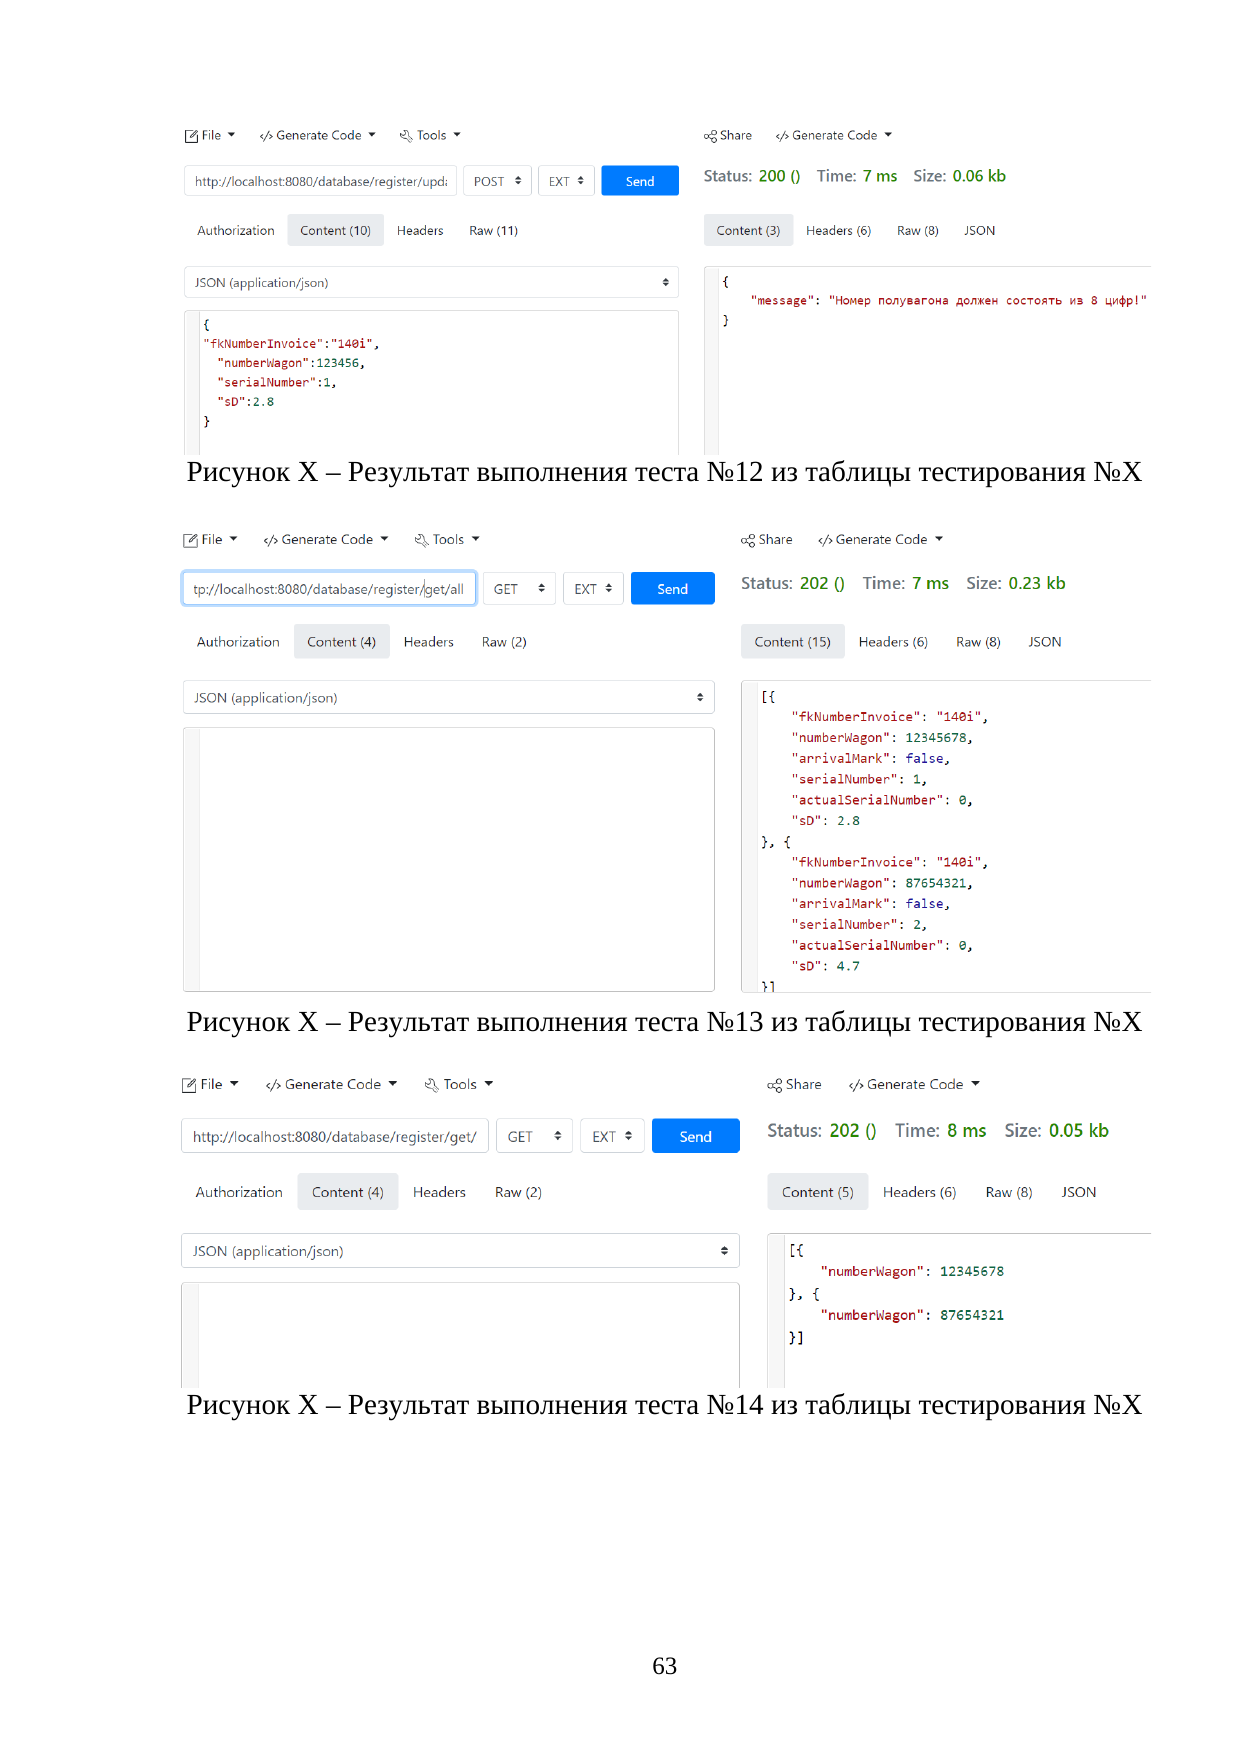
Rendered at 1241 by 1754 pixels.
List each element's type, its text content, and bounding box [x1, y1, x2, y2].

picture [177, 118, 1152, 455]
picture [177, 1071, 1152, 1388]
text Рисунок X – Результат выполнения теста №14 из таблицы тестирования №X [177, 1388, 1152, 1421]
text Рисунок X – Результат выполнения теста №13 из таблицы тестирования №X [177, 1004, 1152, 1037]
text Рисунок X – Результат выполнения теста №12 из таблицы тестирования №X [177, 455, 1152, 488]
picture [177, 521, 1152, 1004]
